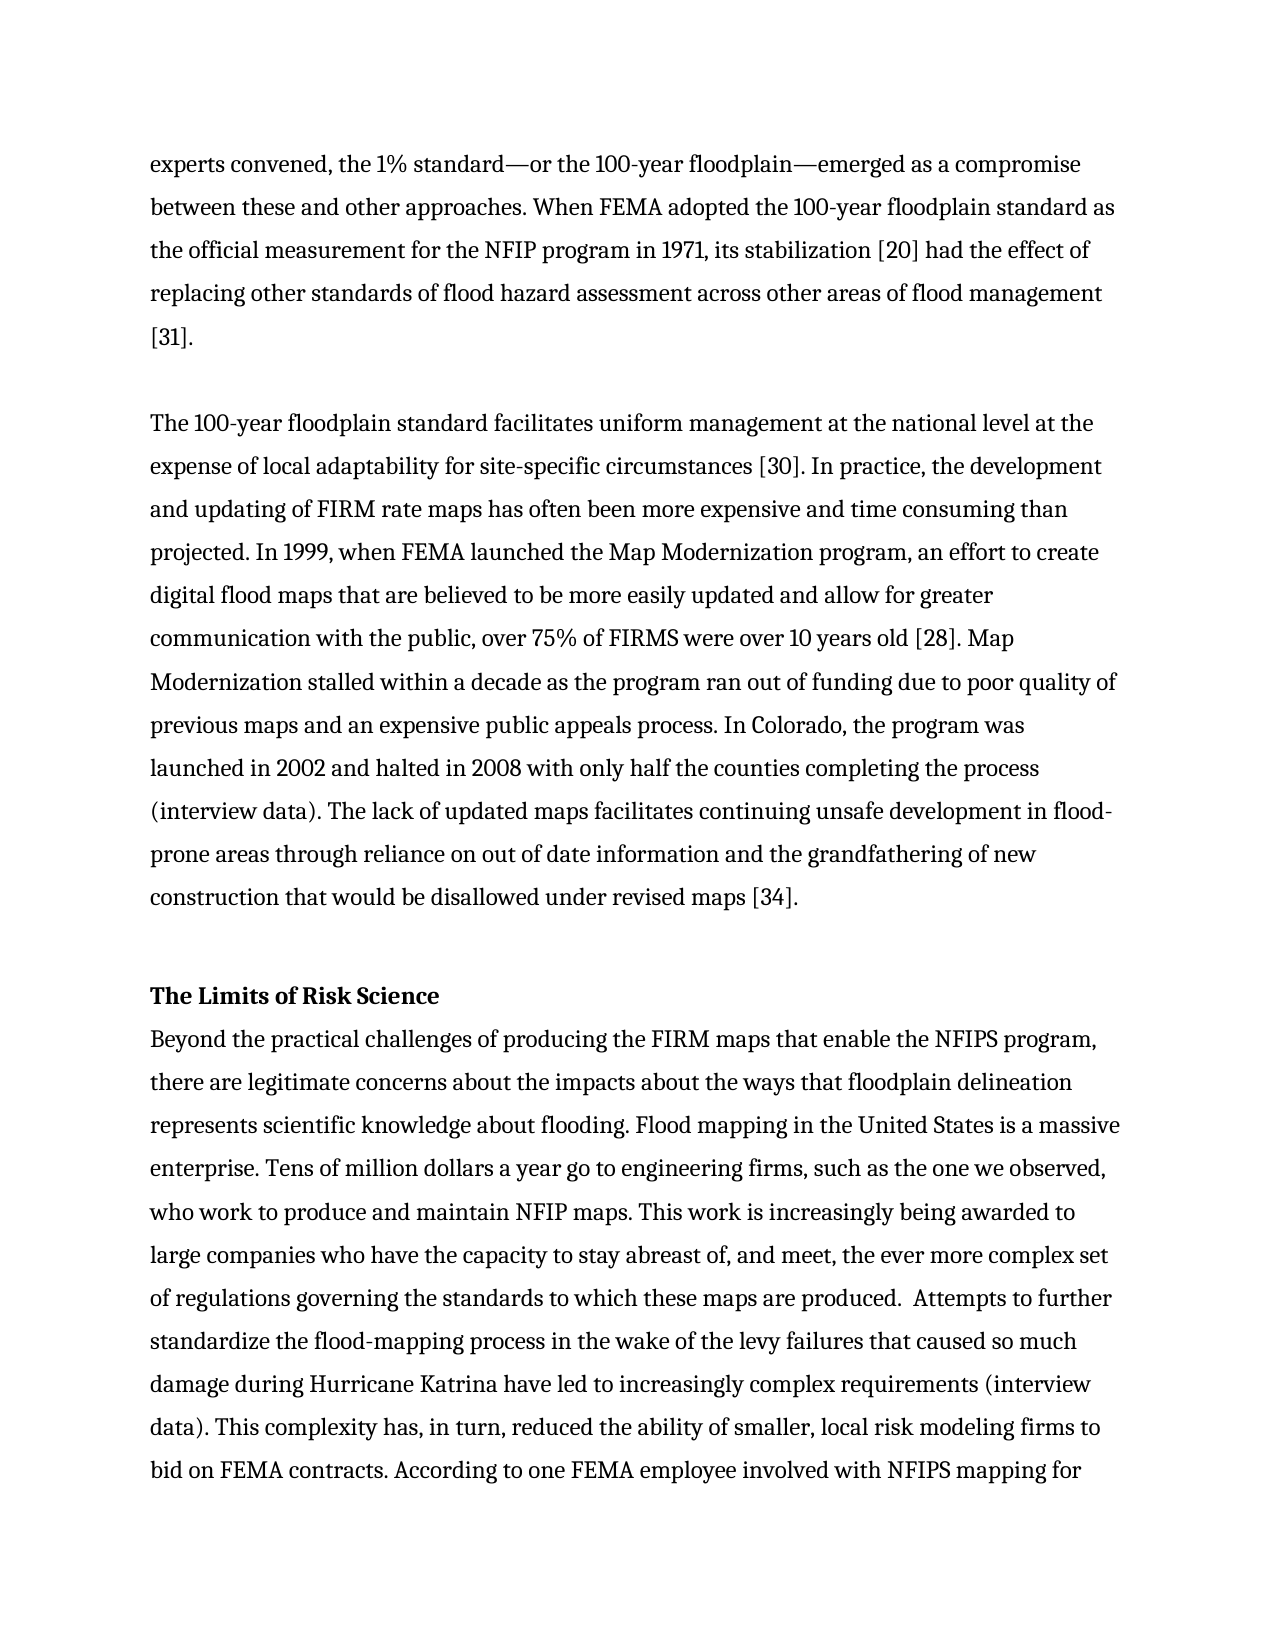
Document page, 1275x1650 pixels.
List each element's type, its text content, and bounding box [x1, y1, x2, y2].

subtitle The Limits of Risk Science [150, 982, 1125, 1011]
text The 100-year floodplain standard facilitates uniform management at the national level at the expense of local adaptability for site-specific circumstances [30]. In practice, the development and updating of FIRM rate maps has often been more expensive and time consuming than projected. In 1999, when FEMA launched the Map Modernization program, an effort to create digital flood maps that are believed to be more easily updated and allow for greater communication with the public, over 75% of FIRMS were over 10 years old [28]. Map Modernization stalled within a decade as the program ran out of funding due to poor quality of previous maps and an expensive public appeals process. In Colorado, the program was launched in 2002 and halted in 2008 with only half the counties completing the process (interview data). The lack of updated maps facilitates continuing unsafe development in flood-prone areas through reliance on out of date information and the grandfathering of new construction that would be disallowed under revised maps [34]. [150, 409, 1125, 912]
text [150, 1025, 1125, 1485]
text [150, 150, 1125, 351]
